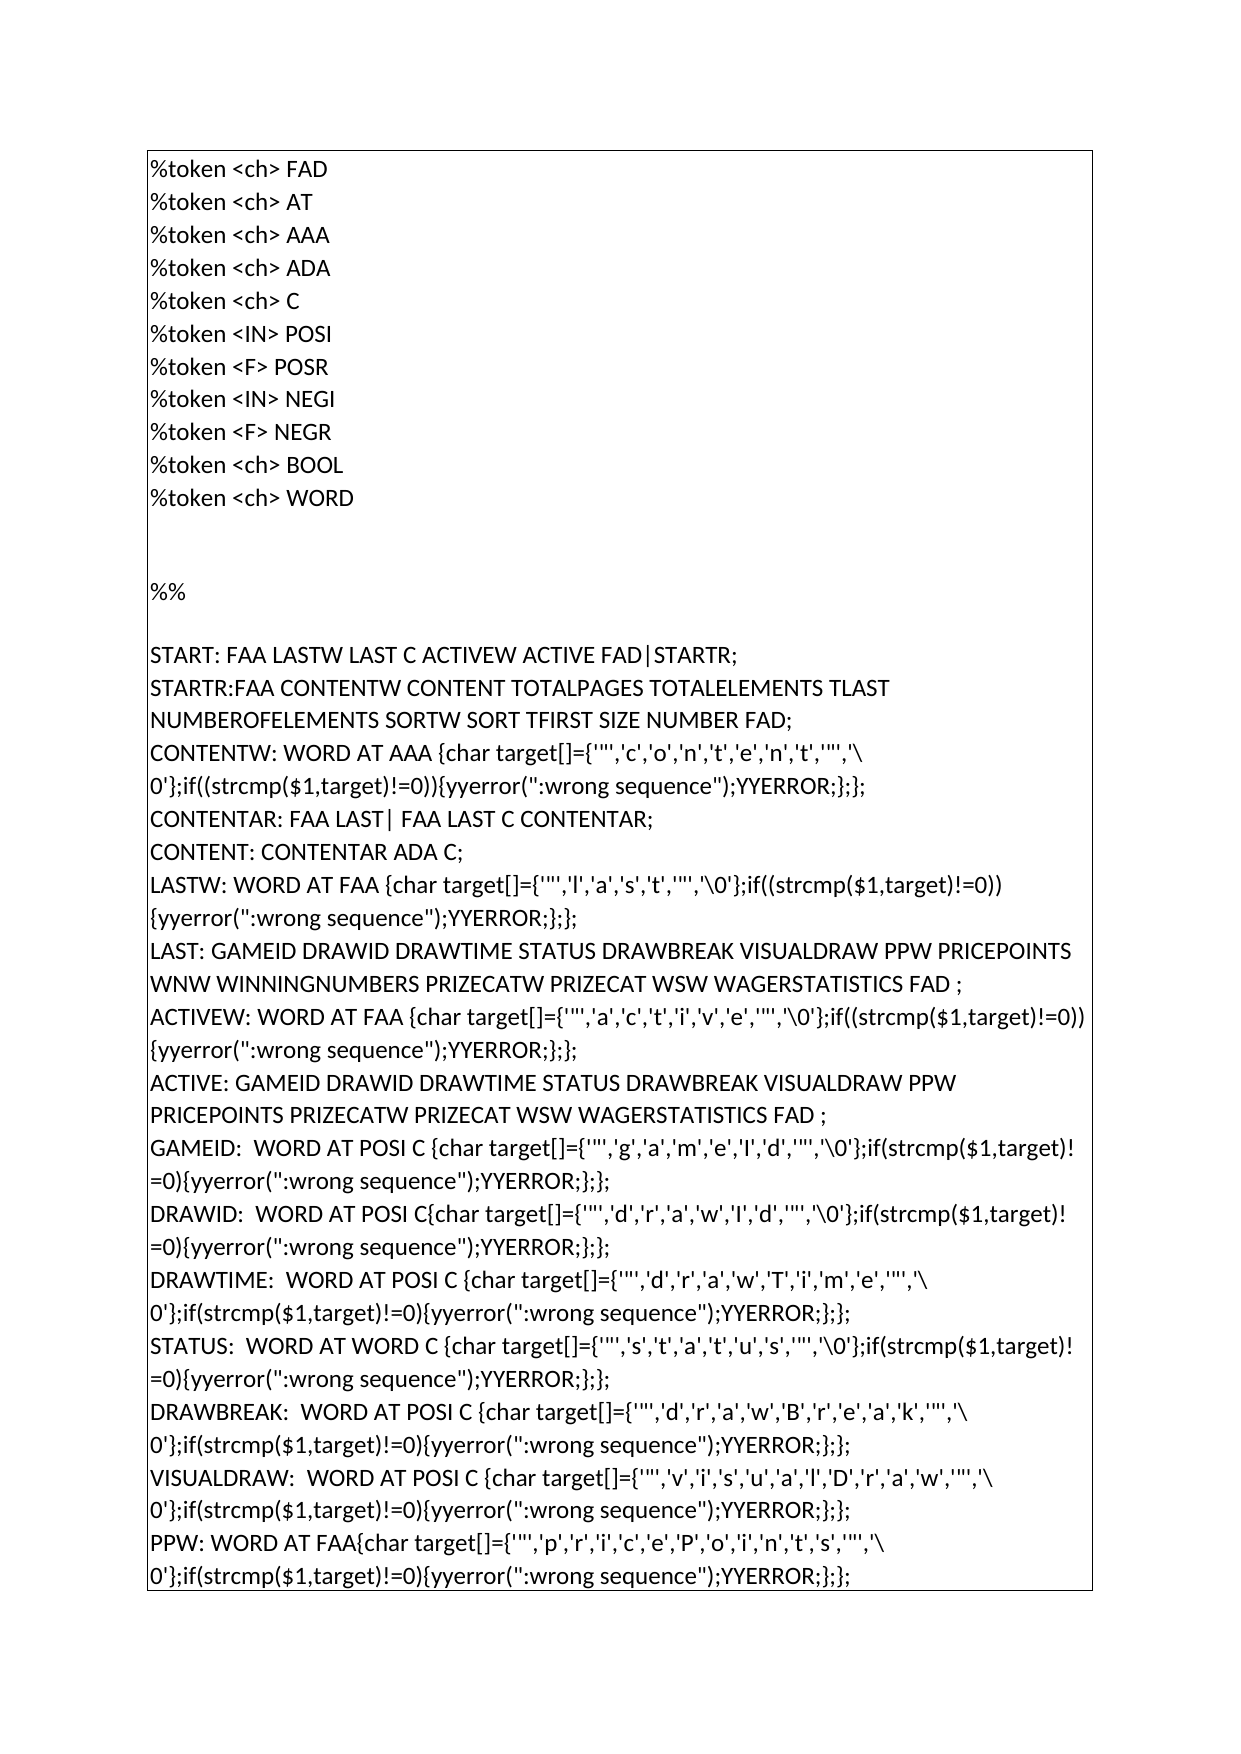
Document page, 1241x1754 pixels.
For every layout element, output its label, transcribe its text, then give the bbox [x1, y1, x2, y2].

text VISUALDRAW: WORD AT POSI C {char target[]={'"','v','i','s','u','a','l','D','r','a','w','"','\0'};if(strcmp($1,target)!=0){yyerror(":wrong sequence");YYERROR;};}; [148, 1458, 1092, 1524]
text %token <ch> AT [148, 183, 1092, 216]
text %token <ch> FAD [148, 151, 1092, 183]
text DRAWTIME: WORD AT POSI C {char target[]={'"','d','r','a','w','T','i','m','e','"','\0'};if(strcmp($1,target)!=0){yyerror(":wrong sequence");YYERROR;};}; [148, 1261, 1092, 1327]
text %token <ch> ADA [148, 249, 1092, 282]
text %% [148, 572, 1092, 606]
text %token <IN> NEGI [148, 380, 1092, 413]
text CONTENT: CONTENTAR ADA C; [148, 833, 1092, 866]
text CONTENTAR: FAA LAST| FAA LAST C CONTENTAR; [148, 800, 1092, 833]
text DRAWBREAK: WORD AT POSI C {char target[]={'"','d','r','a','w','B','r','e','a','k','"','\0'};if(strcmp($1,target)!=0){yyerror(":wrong sequence");YYERROR;};}; [148, 1393, 1092, 1458]
text %token <F> POSR [148, 347, 1092, 380]
text CONTENTW: WORD AT AAA {char target[]={'"','c','o','n','t','e','n','t','"','\0'};if((strcmp($1,target)!=0)){yyerror(":wrong sequence");YYERROR;};}; [148, 734, 1092, 800]
text ACTIVEW: WORD AT FAA {char target[]={'"','a','c','t','i','v','e','"','\0'};if((strcmp($1,target)!=0)){yyerror(":wrong sequence");YYERROR;};}; [148, 998, 1092, 1063]
text LAST: GAMEID DRAWID DRAWTIME STATUS DRAWBREAK VISUALDRAW PPW PRICEPOINTS WNW WINNINGNUMBERS PRIZECATW PRIZECAT WSW WAGERSTATISTICS FAD ; [148, 932, 1092, 998]
text DRAWID: WORD AT POSI C{char target[]={'"','d','r','a','w','I','d','"','\0'};if(strcmp($1,target)!=0){yyerror(":wrong sequence");YYERROR;};}; [148, 1195, 1092, 1261]
text START: FAA LASTW LAST C ACTIVEW ACTIVE FAD|STARTR; [148, 636, 1092, 668]
text STATUS: WORD AT WORD C {char target[]={'"','s','t','a','t','u','s','"','\0'};if(strcmp($1,target)!=0){yyerror(":wrong sequence");YYERROR;};}; [148, 1327, 1092, 1393]
text %token <ch> AAA [148, 216, 1092, 249]
text PPW: WORD AT FAA{char target[]={'"','p','r','i','c','e','P','o','i','n','t','s','"','\0'};if(strcmp($1,target)!=0){yyerror(":wrong sequence");YYERROR;};}; [148, 1524, 1092, 1590]
text LASTW: WORD AT FAA {char target[]={'"','l','a','s','t','"','\0'};if((strcmp($1,target)!=0)){yyerror(":wrong sequence");YYERROR;};}; [148, 866, 1092, 932]
text GAMEID: WORD AT POSI C {char target[]={'"','g','a','m','e','I','d','"','\0'};if(strcmp($1,target)!=0){yyerror(":wrong sequence");YYERROR;};}; [148, 1129, 1092, 1195]
text %token <ch> WORD [148, 479, 1092, 513]
text ACTIVE: GAMEID DRAWID DRAWTIME STATUS DRAWBREAK VISUALDRAW PPW PRICEPOINTS PRIZECATW PRIZECAT WSW WAGERSTATISTICS FAD ; [148, 1063, 1092, 1129]
text %token <F> NEGR [148, 413, 1092, 446]
text STARTR:FAA CONTENTW CONTENT TOTALPAGES TOTALELEMENTS TLAST NUMBEROFELEMENTS SORTW SORT TFIRST SIZE NUMBER FAD; [148, 668, 1092, 734]
text %token <ch> C [148, 282, 1092, 314]
text %token <ch> BOOL [148, 446, 1092, 479]
text %token <IN> POSI [148, 314, 1092, 347]
